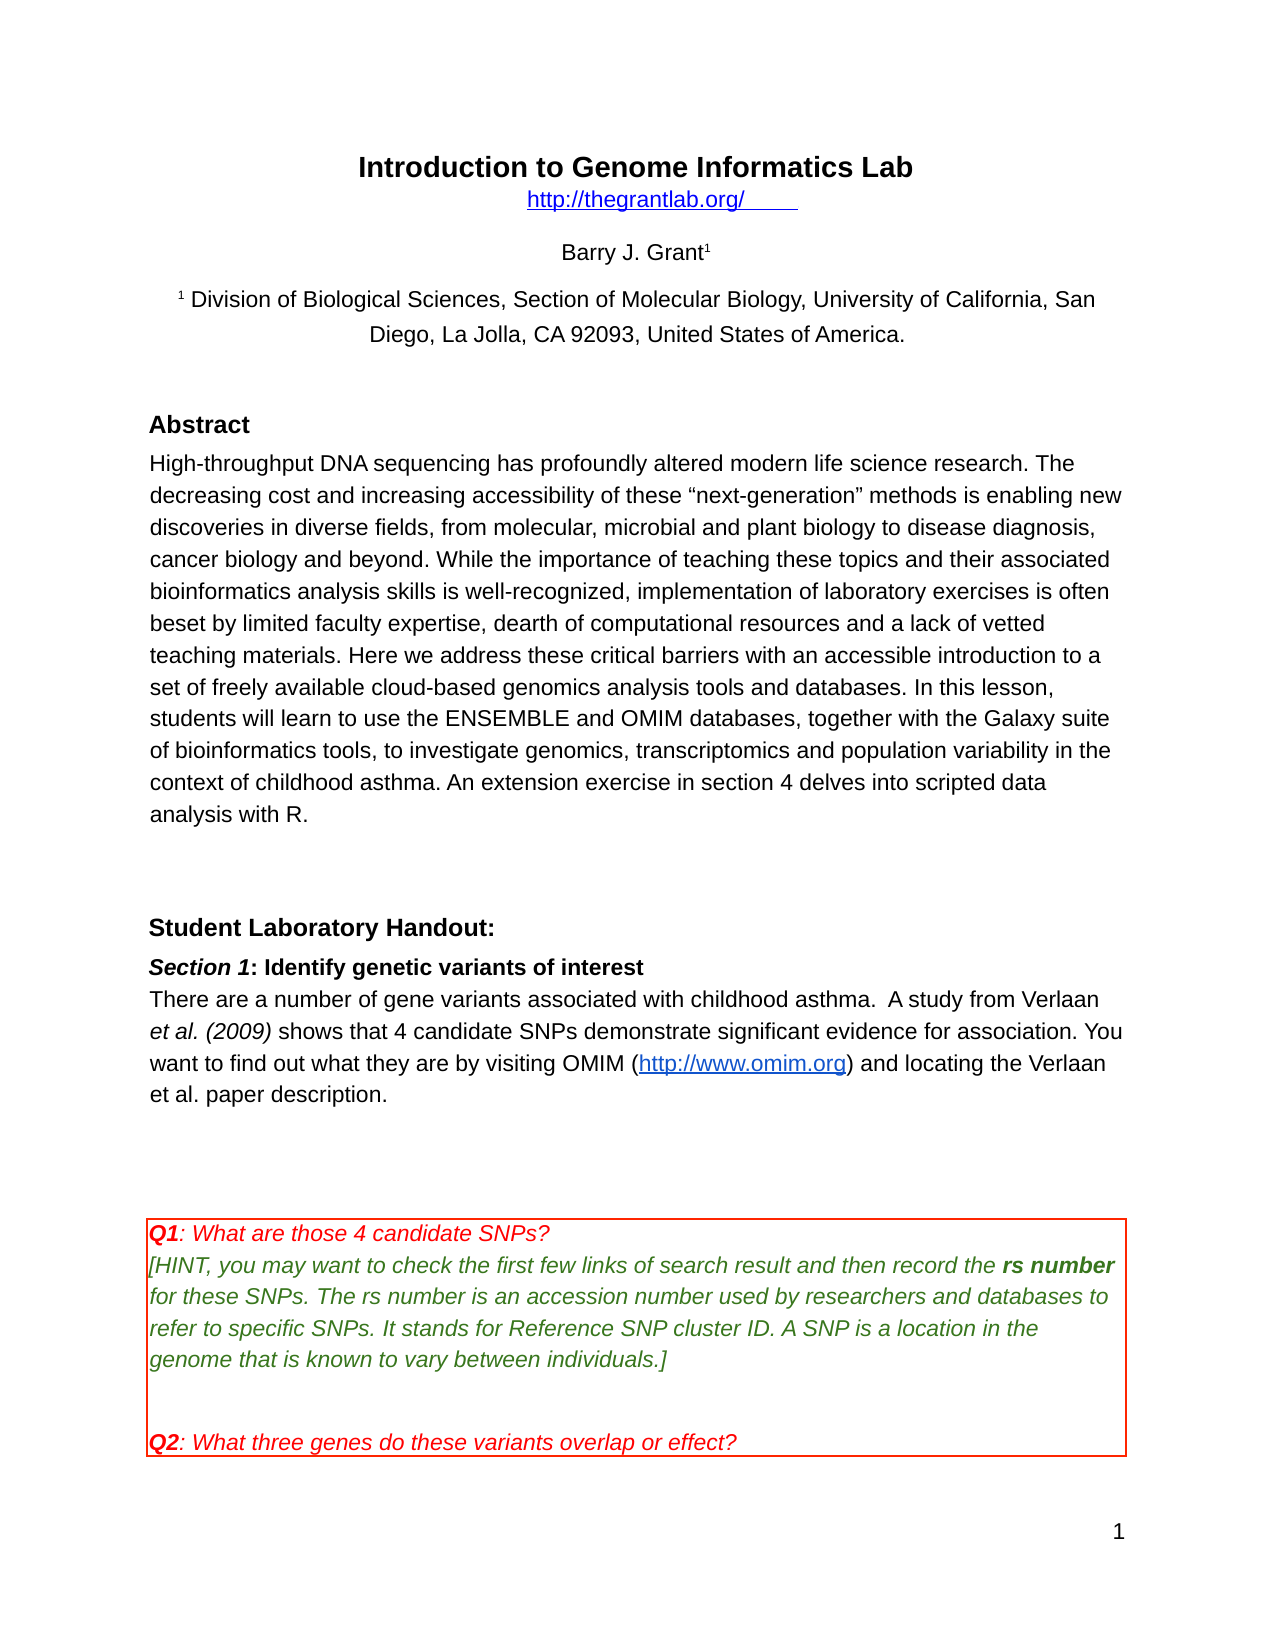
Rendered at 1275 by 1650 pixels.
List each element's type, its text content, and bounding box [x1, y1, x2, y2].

text Introduction to Genome Informatics Lab [149, 150, 1123, 183]
text 1 Division of Biological Sciences, Section of Molecular Biology, University of California, San Diego, La Jolla, CA 92093, United States of America. [149, 286, 1125, 348]
text Q2: What three genes do these variants overlap or effect? [148, 1426, 1125, 1455]
text http://thegrantlab.org/ [149, 186, 1125, 212]
subtitle Section 1: Identify genetic variants of interest [148, 954, 1123, 980]
text [HINT, you may want to check the first few links of search result and then record the rs number for these SNPs. The rs number is an accession number used by researchers and databases to refer to specific SNPs. It stands for Reference SNP cluster ID. A SNP is a location in the genome that is known to vary between individuals.] [148, 1249, 1125, 1373]
text There are a number of gene variants associated with childhood asthma. A study from Verlaan et al. (2009) shows that 4 candidate SNPs demonstrate significant evidence for association. You want to find out what they are by visiting OMIM (http://www.omim.org) and locating the Verlaan et al. paper description. [149, 986, 1125, 1108]
text High-throughput DNA sequencing has profoundly altered modern life science research. The decreasing cost and increasing accessibility of these “next-generation” methods is enabling new discoveries in diverse fields, from molecular, microbial and plant biology to disease diagnosis, cancer biology and beyond. While the importance of teaching these topics and their associated bioinformatics analysis skills is well-recognized, implementation of laboratory exercises is often beset by limited faculty expertise, dearth of computational resources and a lack of vetted teaching materials. Here we address these critical barriers with an accessible introduction to a set of freely available cloud-based genomics analysis tools and databases. In this lesson, students will learn to use the ENSEMBLE and OMIM databases, together with the Galaxy suite of bioinformatics tools, to investigate genomics, transcriptomics and population variability in the context of childhood asthma. An extension exercise in section 4 delves into scripted data analysis with R. [149, 450, 1125, 827]
text Barry J. Grant1 [149, 239, 1123, 266]
text Student Laboratory Handout: [148, 913, 1125, 942]
text Q1: What are those 4 candidate SNPs? [148, 1220, 1125, 1247]
text Abstract [148, 410, 1125, 438]
